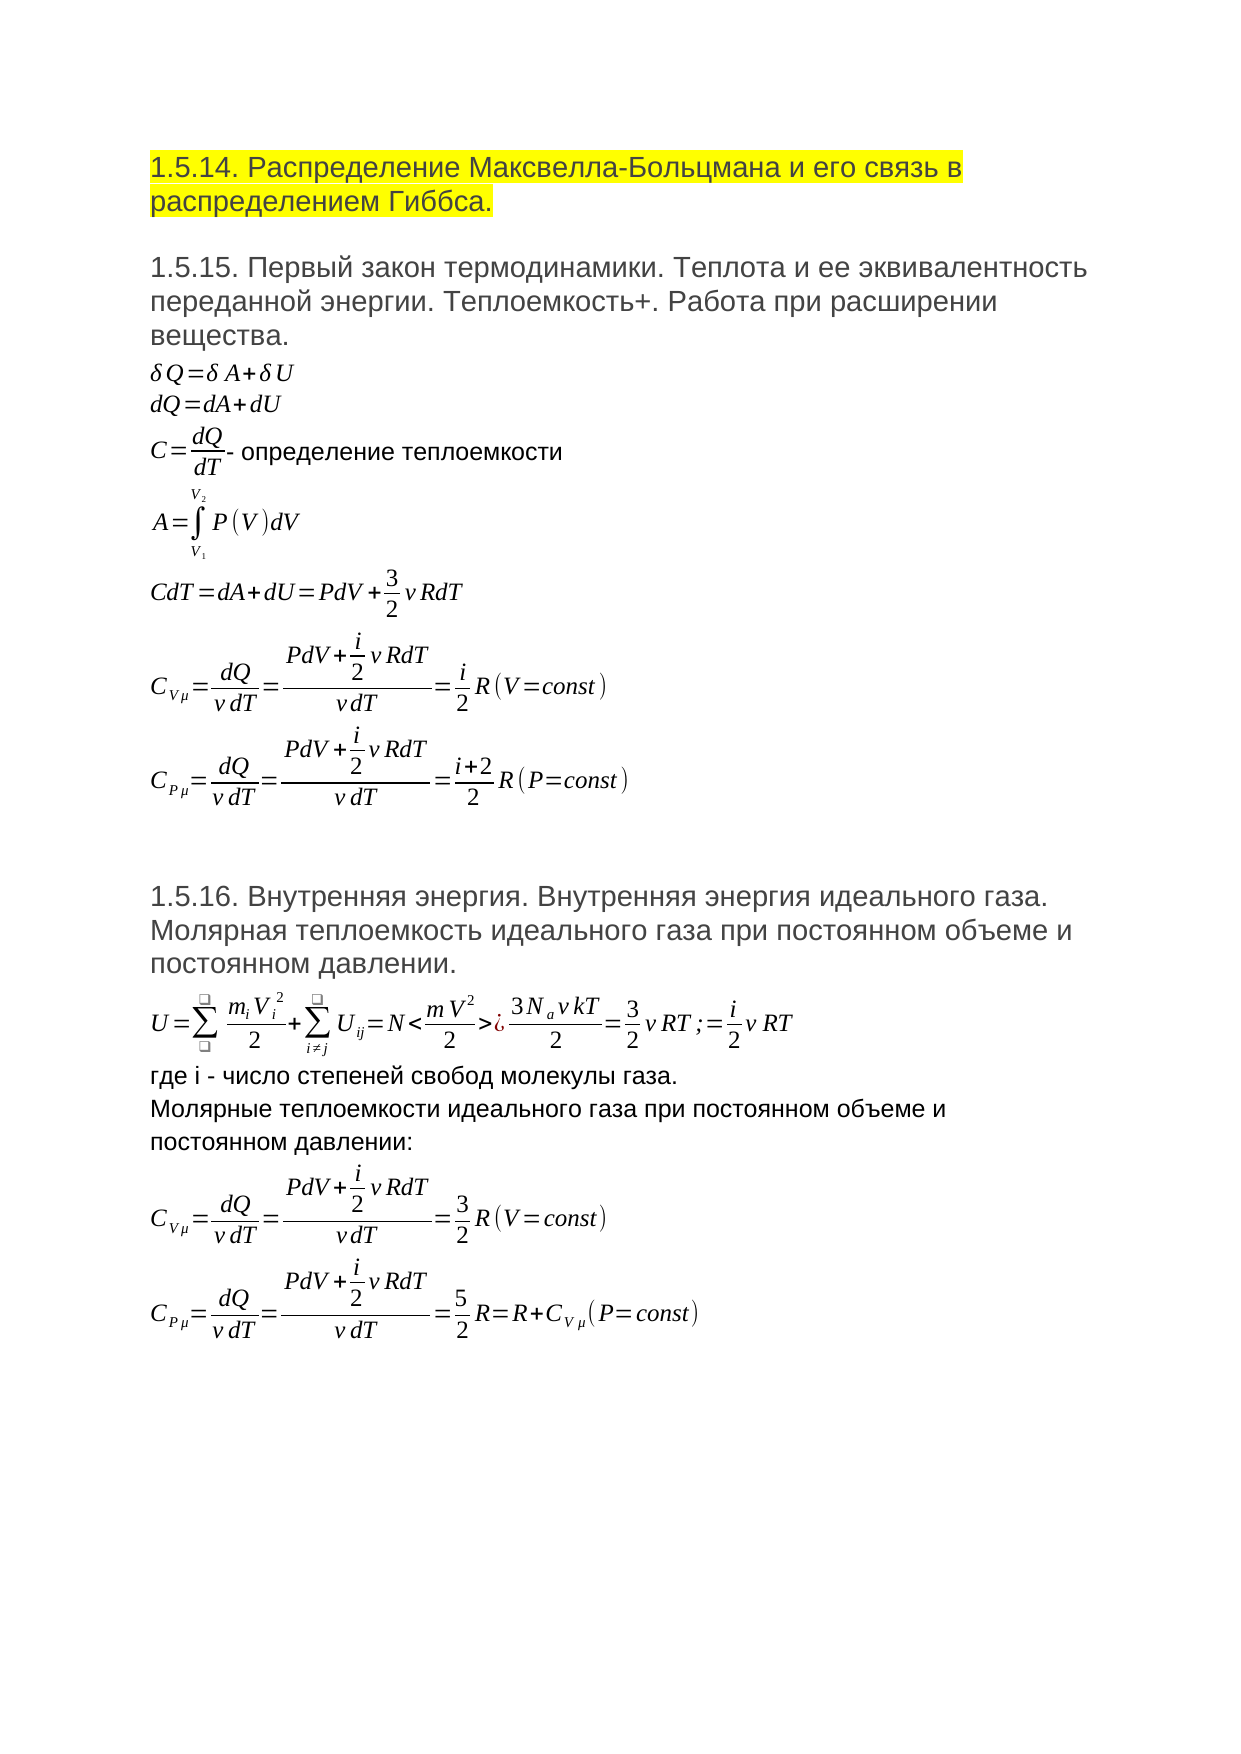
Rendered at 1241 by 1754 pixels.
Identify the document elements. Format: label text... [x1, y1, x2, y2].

subtitle 1.5.14. Распределение Максвелла-Больцмана и его связь в распределением Гиббса. [150, 150, 1090, 217]
text постоянном давлении: [150, 1127, 1090, 1250]
text Молярные теплоемкости идеального газа при постоянном объеме и [150, 1094, 1090, 1123]
subtitle 1.5.15. Первый закон термодинамики. Теплота и ее эквивалентность переданной энергии. Теплоемкость+. Работа при расширении вещества. [150, 250, 1090, 351]
subtitle 1.5.16. Внутренняя энергия. Внутренняя энергия идеального газа. Молярная теплоемкость идеального газа при постоянном объеме и постоянном давлении. [150, 879, 1090, 979]
text - определение теплоемкости [150, 422, 1090, 481]
text где i - число степеней свобод молекулы газа. [150, 1061, 1090, 1090]
